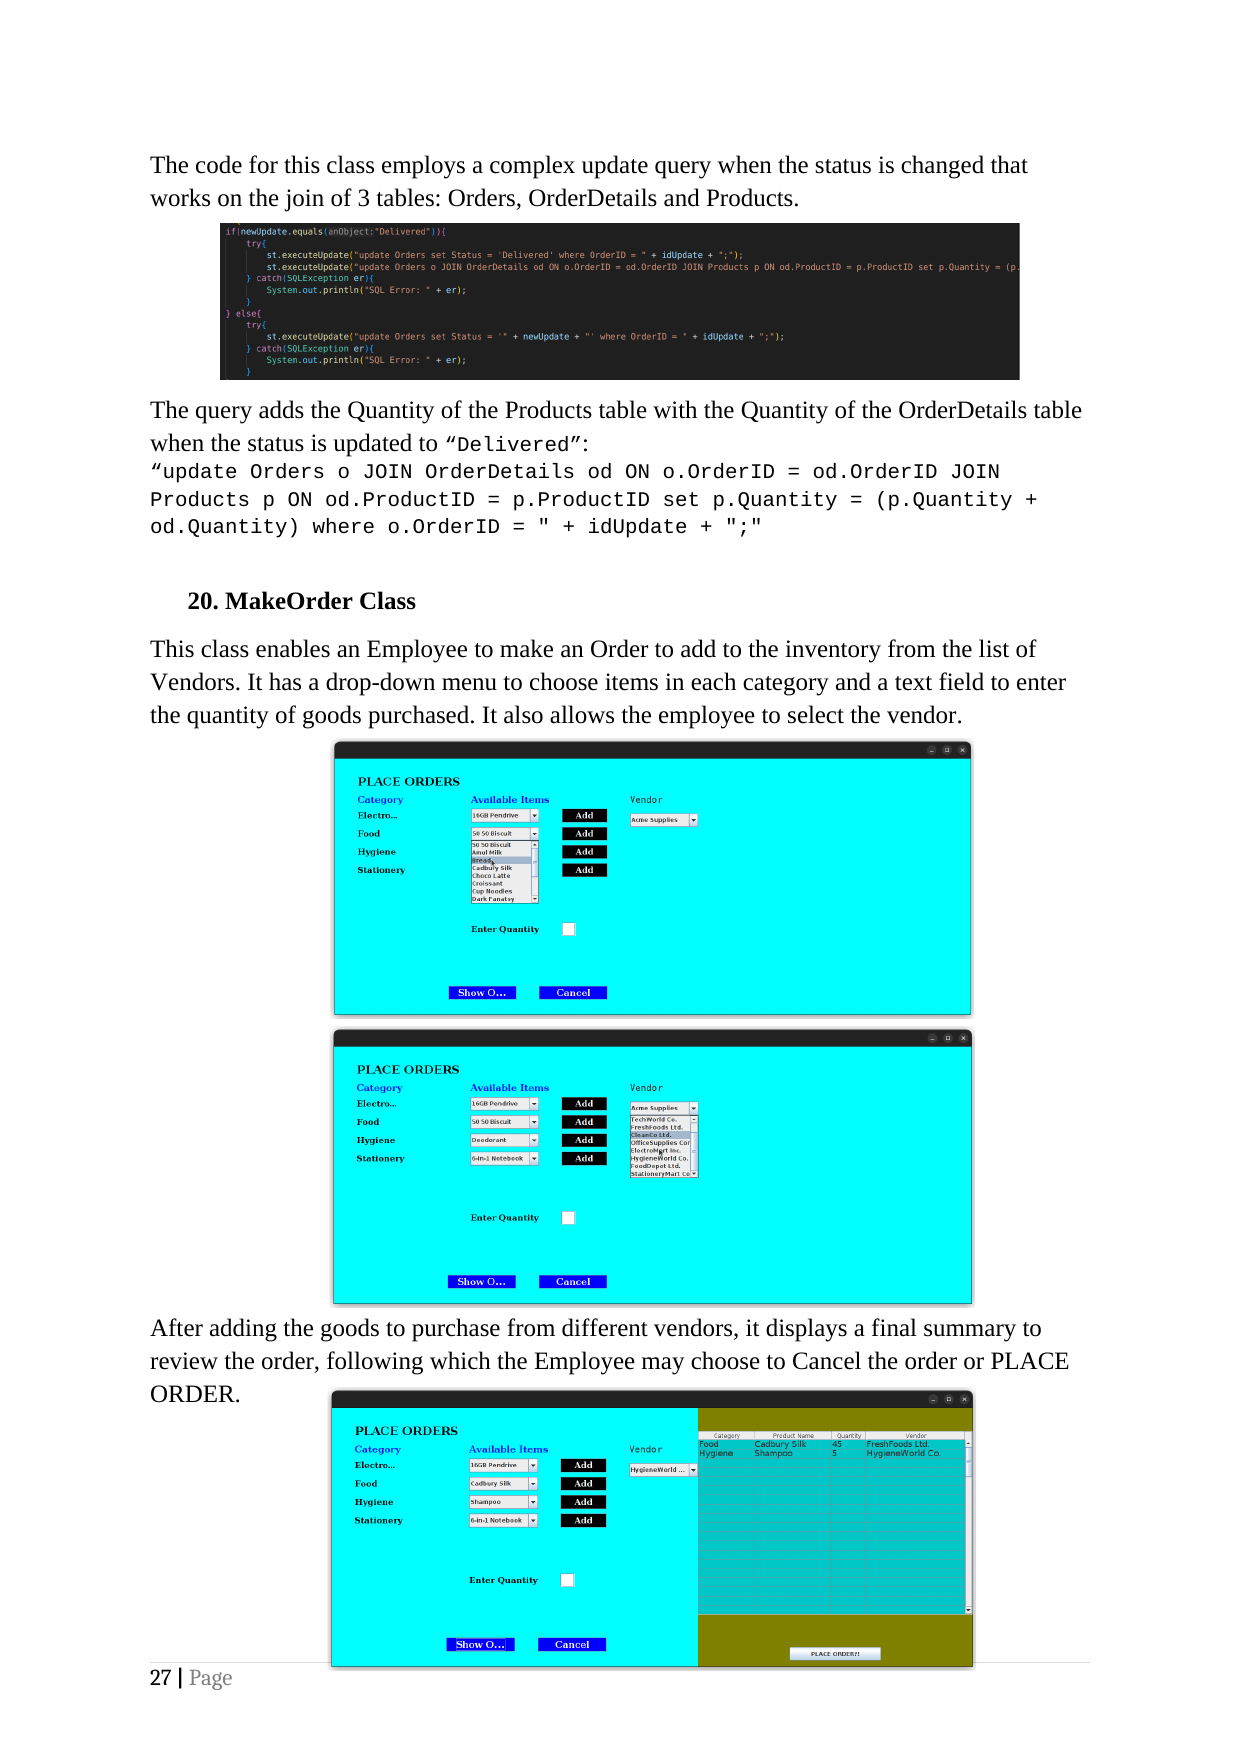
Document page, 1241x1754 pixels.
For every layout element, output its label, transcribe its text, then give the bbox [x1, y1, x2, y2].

list MakeOrder Class [187, 586, 1090, 615]
picture [329, 1026, 975, 1308]
text The code for this class employs a complex update query when the status is changed that works on the join of 3 tables: Orders, OrderDetails and Products. [150, 150, 1090, 211]
picture [330, 738, 975, 1019]
text After adding the goods to purchase from different vendors, it displays a final summary to review the order, following which the Employee may choose to Cancel the order or PLACE ORDER. [150, 1313, 1090, 1471]
picture [327, 1387, 977, 1671]
picture [220, 223, 1020, 380]
text This class enables an Employee to make an Order to add to the inventory from the list of Vendors. It has a drop-down menu to choose items in each category and a text field to enter the quantity of goods purchased. It also allows the employee to select the vendor. [150, 634, 1090, 729]
